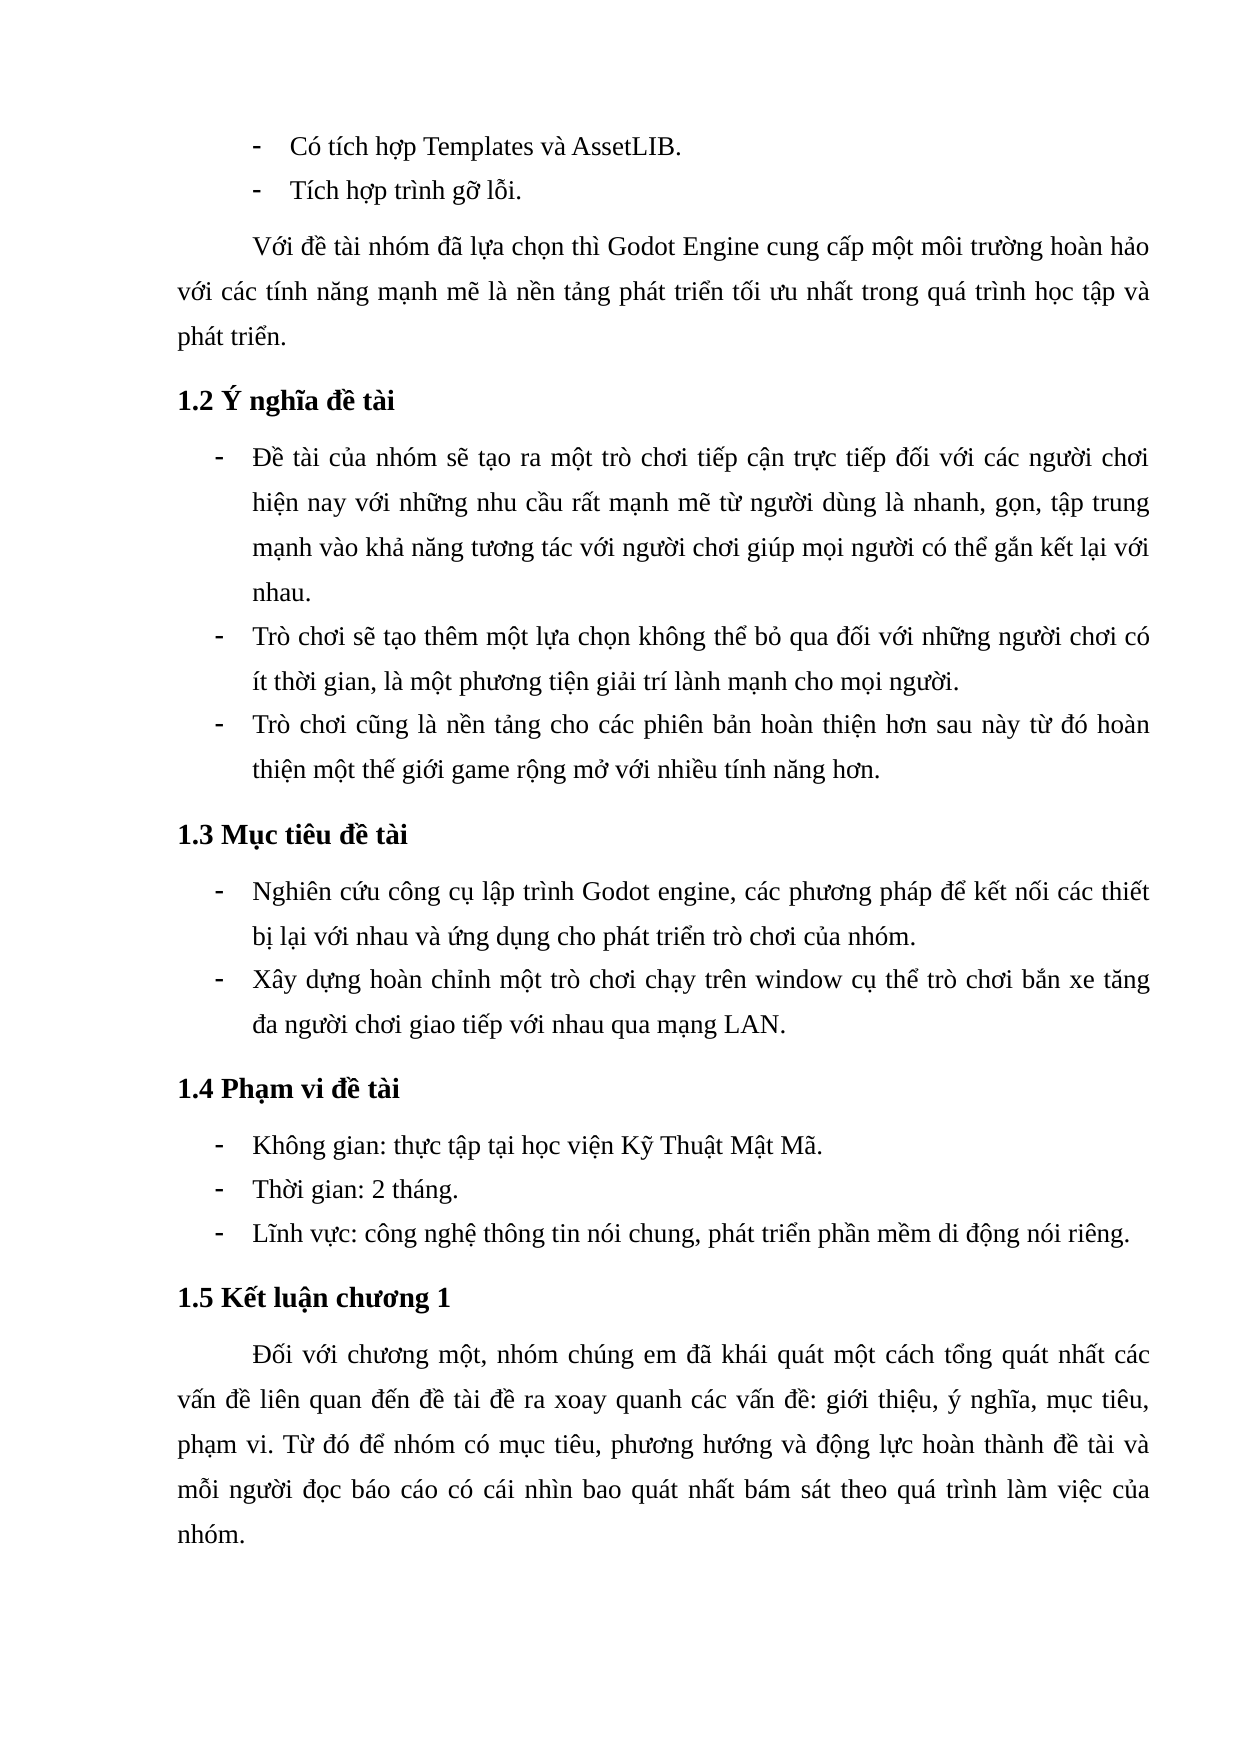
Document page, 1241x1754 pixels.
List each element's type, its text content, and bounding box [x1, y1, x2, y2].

subtitle Mục tiêu đề tài [177, 815, 1152, 852]
text Đối với chương một, nhóm chúng em đã khái quát một cách tổng quát nhất các vấn đề liên quan đến đề tài đề ra xoay quanh các vấn đề: giới thiệu, ý nghĩa, mục tiêu, phạm vi. Từ đó để nhóm có mục tiêu, phương hướng và động lực hoàn thành đề tài và mỗi người đọc báo cáo có cái nhìn bao quát nhất bám sát theo quá trình làm việc của nhóm. [177, 1335, 1152, 1553]
list Có tích hợp Templates và AssetLIB. [252, 127, 1152, 164]
list Tích hợp trình gỡ lỗi. [252, 171, 1152, 208]
subtitle Kết luận chương 1 [177, 1278, 1152, 1316]
list Thời gian: 2 tháng. [214, 1170, 1152, 1208]
list Trò chơi sẽ tạo thêm một lựa chọn không thể bỏ qua đối với những người chơi có ít thời gian, là một phương tiện giải trí lành mạnh cho mọi người. [214, 617, 1152, 699]
subtitle Phạm vi đề tài [177, 1070, 1152, 1107]
list Xây dựng hoàn chỉnh một trò chơi chạy trên window cụ thể trò chơi bắn xe tăng đa người chơi giao tiếp với nhau qua mạng LAN. [214, 960, 1152, 1043]
text Với đề tài nhóm đã lựa chọn thì Godot Engine cung cấp một môi trường hoàn hảo với các tính năng mạnh mẽ là nền tảng phát triển tối ưu nhất trong quá trình học tập và phát triển. [177, 227, 1152, 354]
subtitle Ý nghĩa đề tài [177, 381, 1152, 419]
list Trò chơi cũng là nền tảng cho các phiên bản hoàn thiện hơn sau này từ đó hoàn thiện một thế giới game rộng mở với nhiều tính năng hơn. [214, 705, 1152, 788]
list Lĩnh vực: công nghệ thông tin nói chung, phát triển phần mềm di động nói riêng. [214, 1214, 1152, 1251]
list Đề tài của nhóm sẽ tạo ra một trò chơi tiếp cận trực tiếp đối với các người chơi hiện nay với những nhu cầu rất mạnh mẽ từ người dùng là nhanh, gọn, tập trung mạnh vào khả năng tương tác với người chơi giúp mọi người có thể gắn kết lại với nhau. [214, 438, 1152, 611]
list Không gian: thực tập tại học viện Kỹ Thuật Mật Mã. [214, 1126, 1152, 1164]
list Nghiên cứu công cụ lập trình Godot engine, các phương pháp để kết nối các thiết bị lại với nhau và ứng dụng cho phát triển trò chơi của nhóm. [214, 872, 1152, 954]
